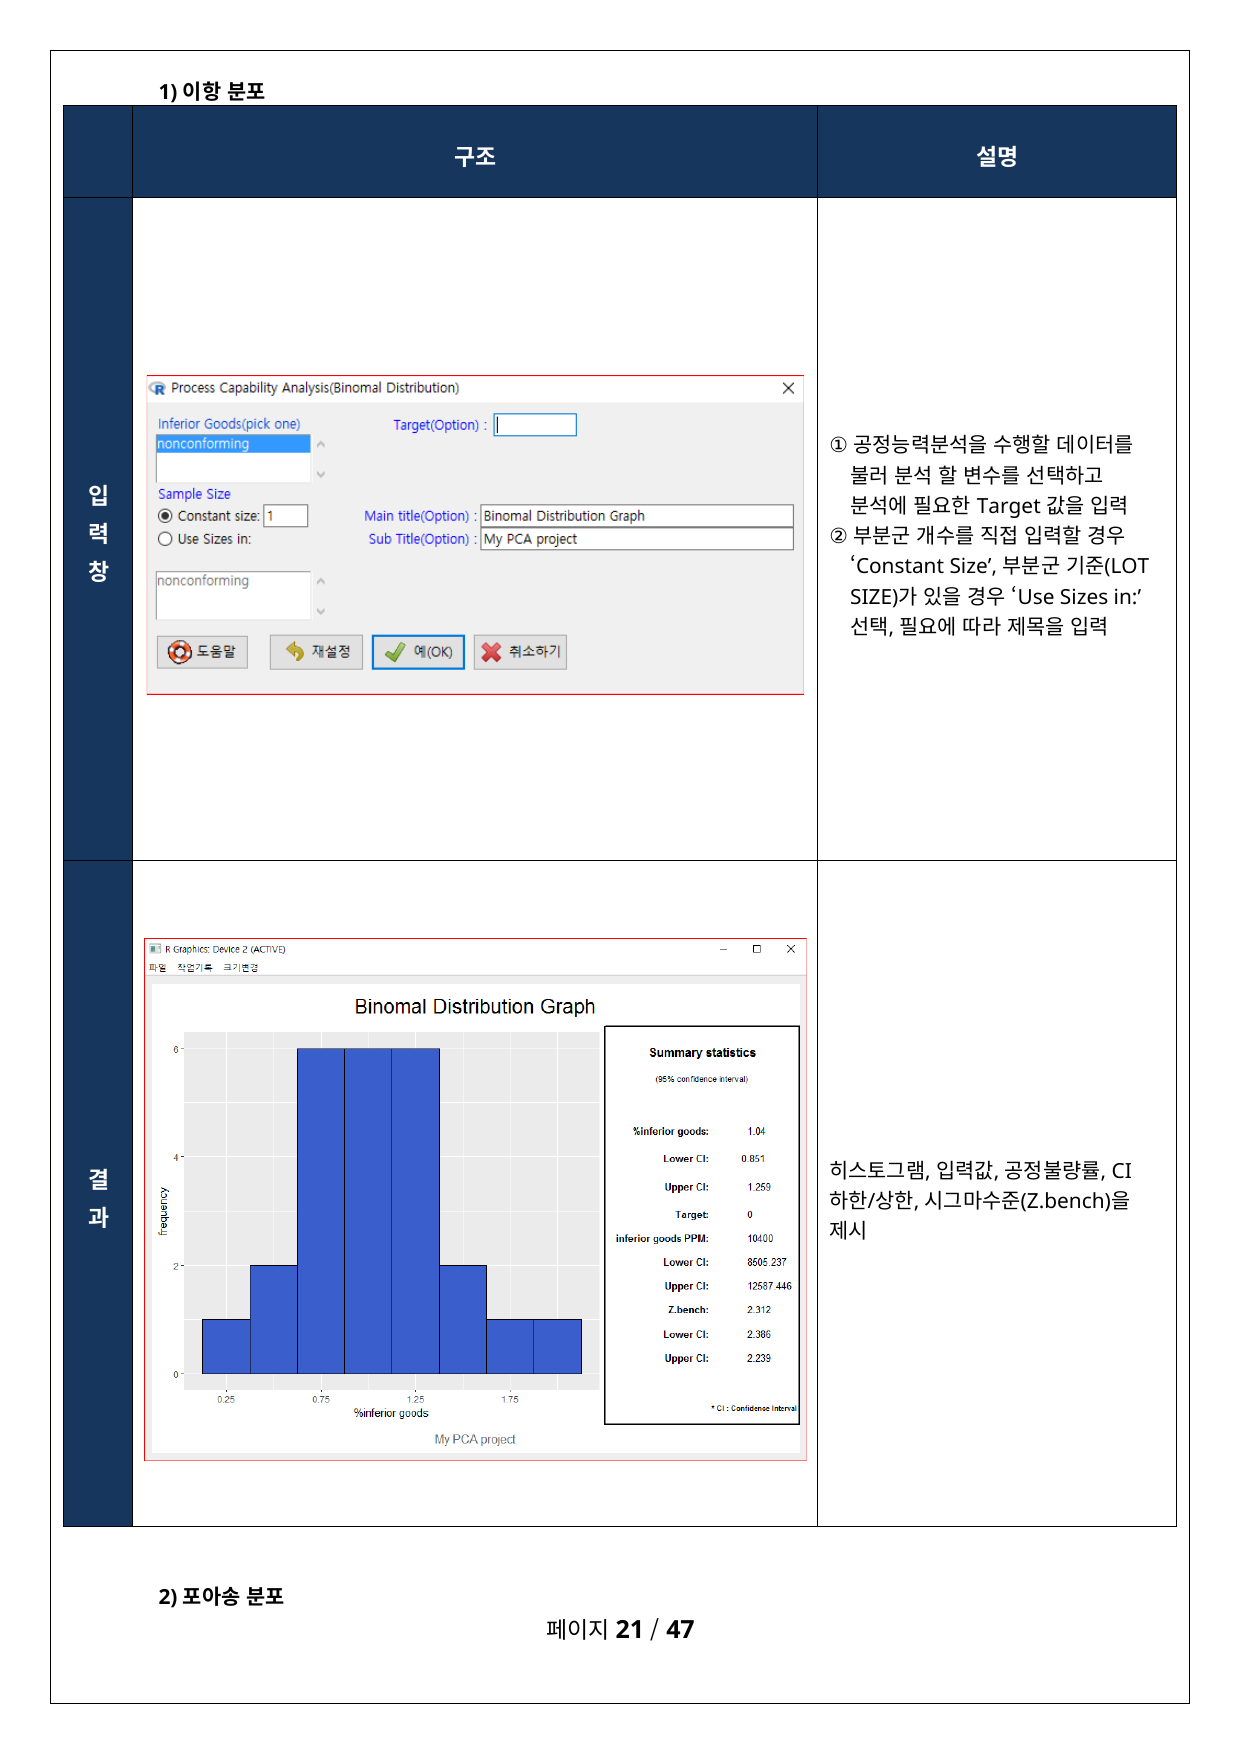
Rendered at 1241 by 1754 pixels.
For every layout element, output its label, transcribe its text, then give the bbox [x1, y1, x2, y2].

table_cell [133, 198, 817, 860]
table_header 구조 [133, 106, 817, 197]
table_cell 결 과 [64, 861, 132, 1526]
table_cell ① 공정능력분석을 수행할 데이터를 불러 분석 할 변수를 선택하고 분석에 필요한 Target 값을 입력 ② 부분군 개수를 직접 입력할 경우 ‘Constant Size’, 부분군 기준(LOT SIZE)가 있을 경우 ‘Use Sizes in:’ 선택, 필요에 따라 제목을 입력 [818, 198, 1176, 860]
table_header 설명 [818, 106, 1176, 197]
table_header [64, 106, 132, 197]
table_cell 히스토그램, 입력값, 공정불량률, CI 하한/상한, 시그마수준(Z.bench)을 제시 [818, 861, 1176, 1526]
table_cell 입 력 창 [64, 198, 132, 860]
table_cell [133, 861, 817, 1526]
picture [144, 938, 807, 1461]
text 2) 포아송 분포 [75, 1580, 1165, 1611]
text 1) 이항 분포 [75, 75, 1165, 105]
picture [146, 375, 804, 695]
